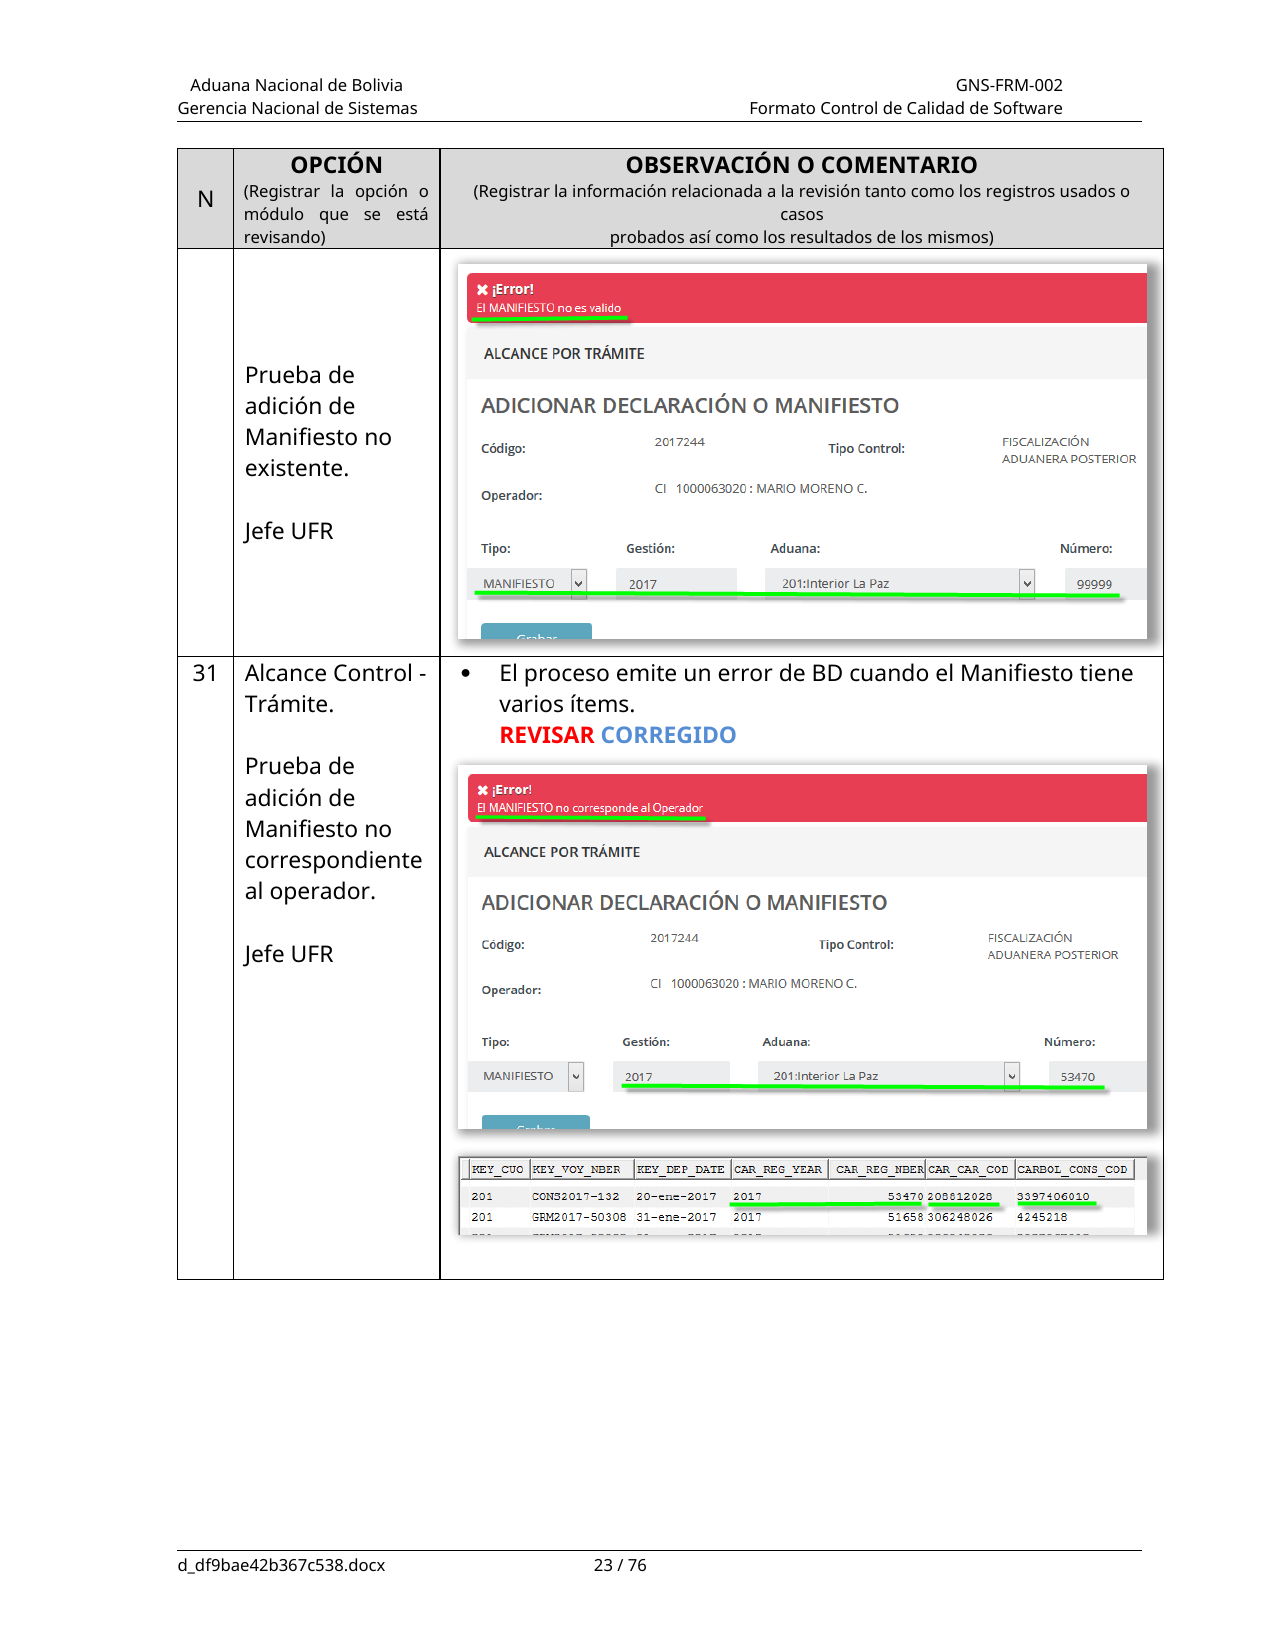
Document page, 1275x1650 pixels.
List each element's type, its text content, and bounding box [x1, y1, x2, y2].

picture [458, 1156, 1147, 1235]
table_cell [178, 657, 233, 1279]
table_cell El proceso controla correctamente la existencia del Manifiesto. CORRECTO [441, 249, 1163, 656]
table_cell El proceso emite un error de BD cuando el Manifiesto tiene varios ítems. REVISAR CORREGIDO [441, 657, 1163, 1279]
table_header N [178, 149, 233, 248]
table_cell [178, 249, 233, 656]
picture [458, 264, 1147, 639]
table_cell Alcance Control - Trámite. Prueba de adición de Manifiesto no existente. Jefe UFR [234, 249, 439, 656]
table_header OPCIÓN (Registrar la opción o módulo que se está revisando) [234, 149, 439, 248]
table_header OBSERVACIÓN O COMENTARIO (Registrar la información relacionada a la revisión tanto como los registros usados o casos probados así como los resultados de los mismos) [441, 149, 1163, 248]
picture [458, 765, 1147, 1129]
table_cell Alcance Control - Trámite. Prueba de adición de Manifiesto no correspondiente al operador. Jefe UFR [234, 657, 439, 1279]
